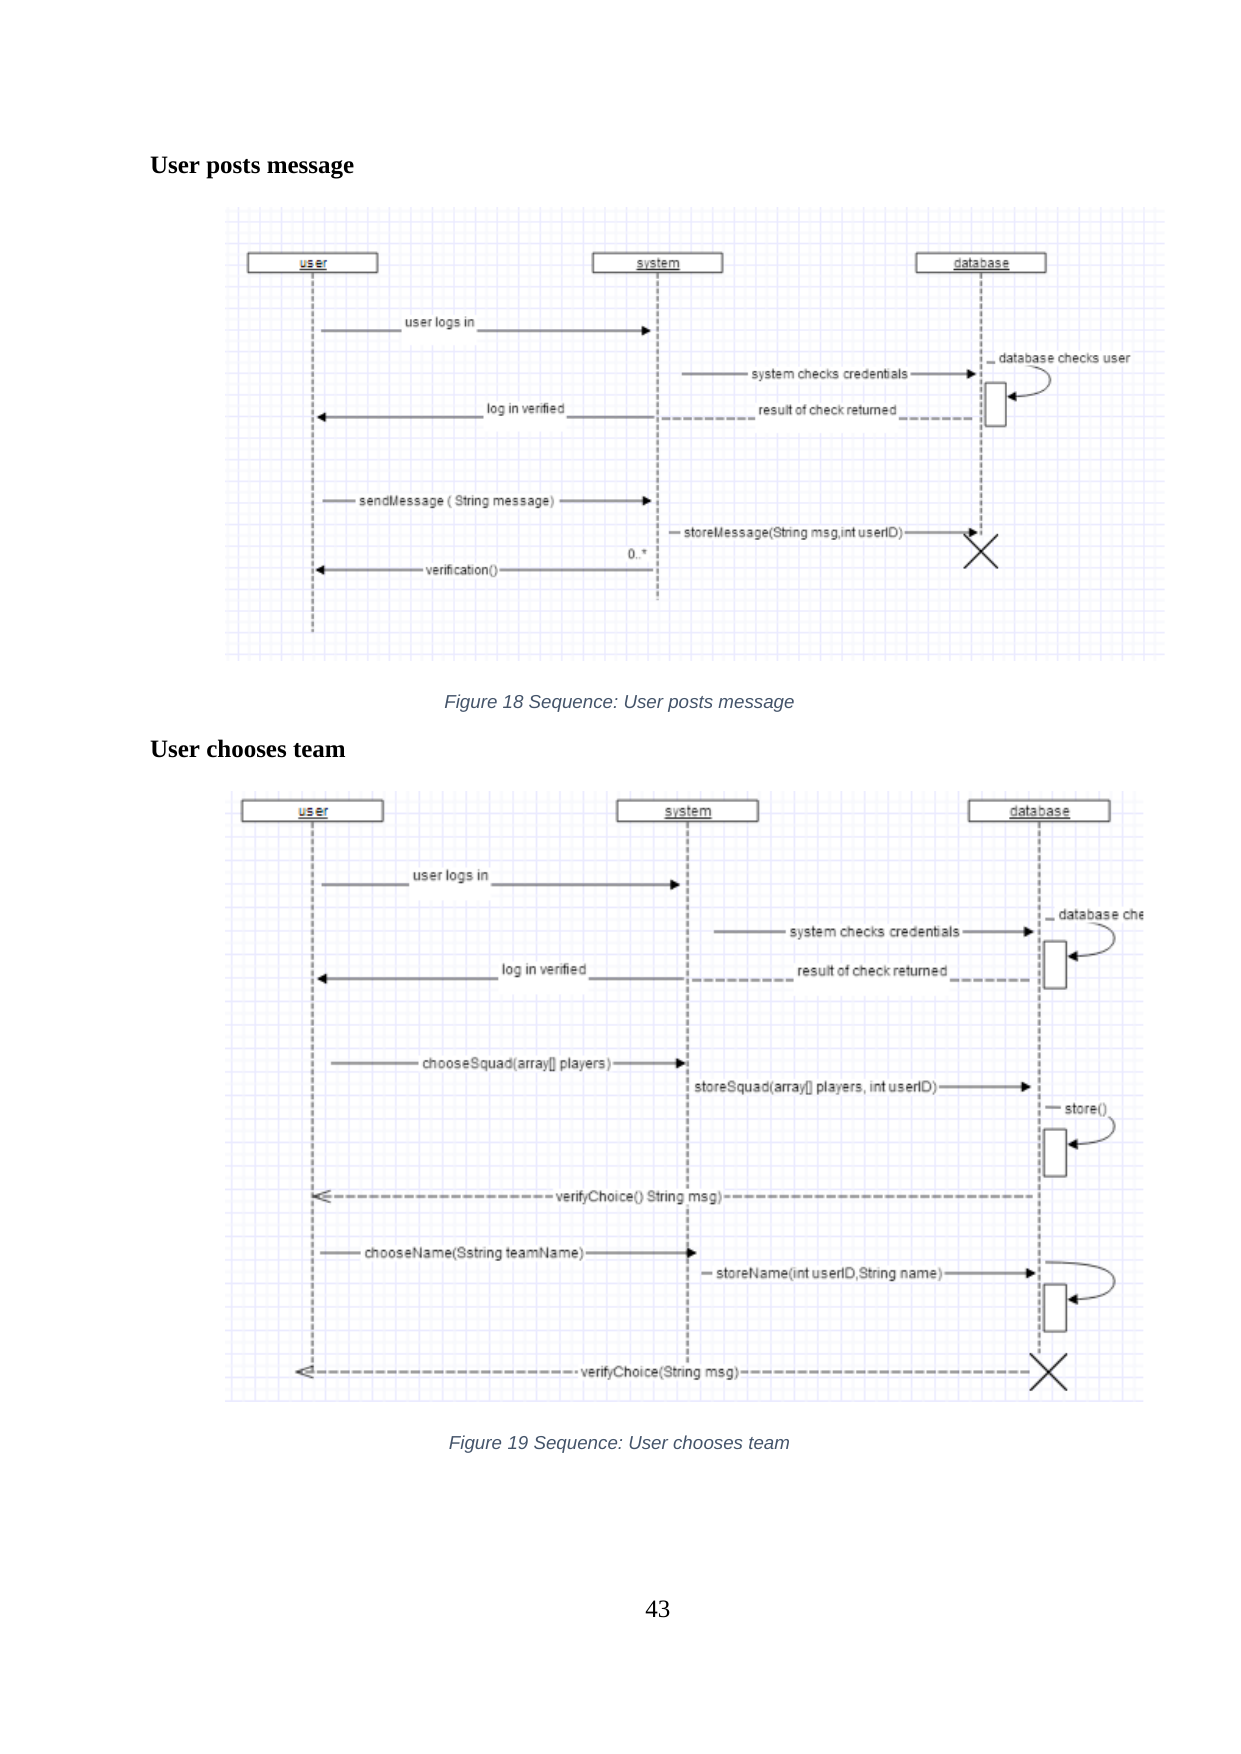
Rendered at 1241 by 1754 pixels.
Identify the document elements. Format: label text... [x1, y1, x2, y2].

text Figure 19 Sequence: User chooses team [150, 1432, 1090, 1454]
picture [225, 791, 1144, 1402]
text Figure 18 Sequence: User posts message [150, 691, 1090, 713]
subtitle User posts message [150, 150, 1090, 179]
picture [225, 207, 1165, 661]
subtitle User chooses team [150, 734, 1090, 762]
